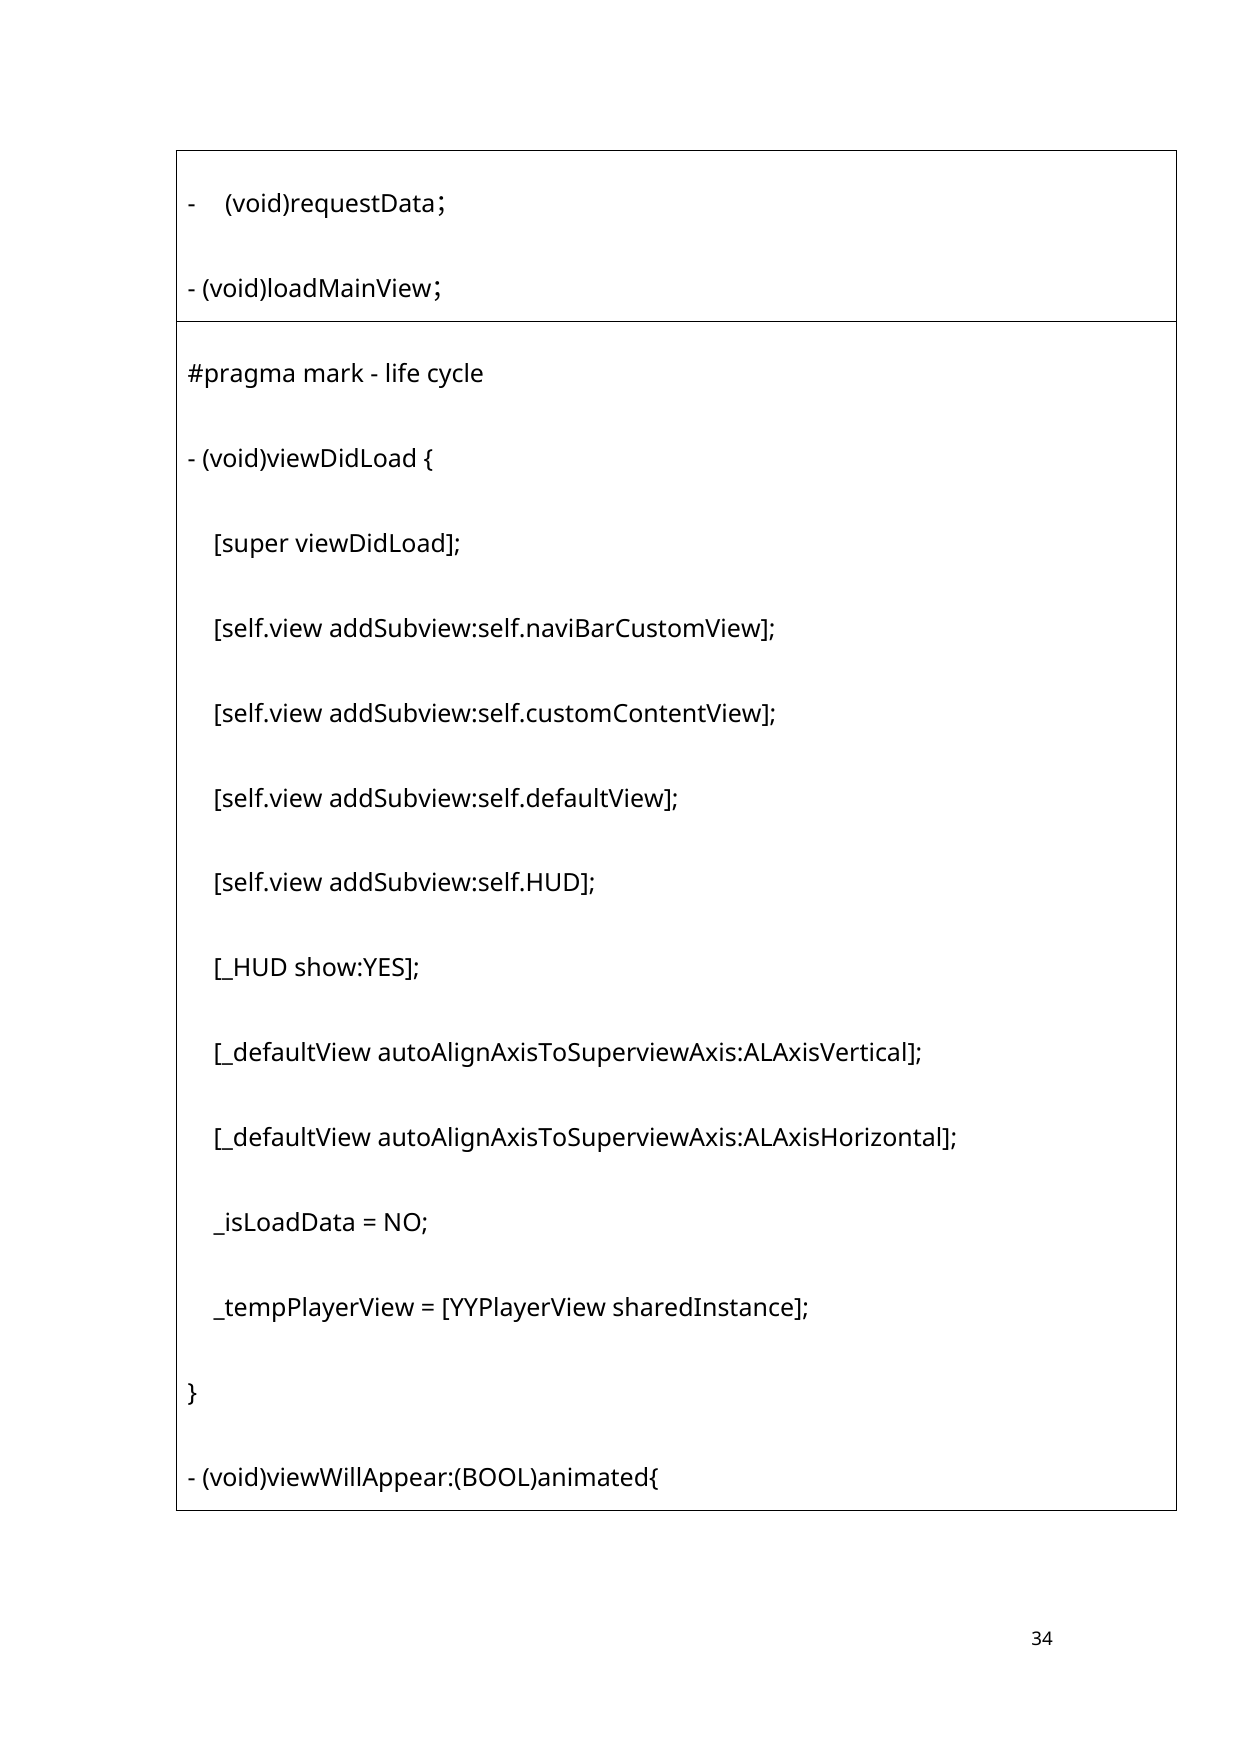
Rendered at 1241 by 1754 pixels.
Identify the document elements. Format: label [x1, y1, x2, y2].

table_cell [177, 151, 1176, 321]
table_cell [177, 322, 1176, 1510]
